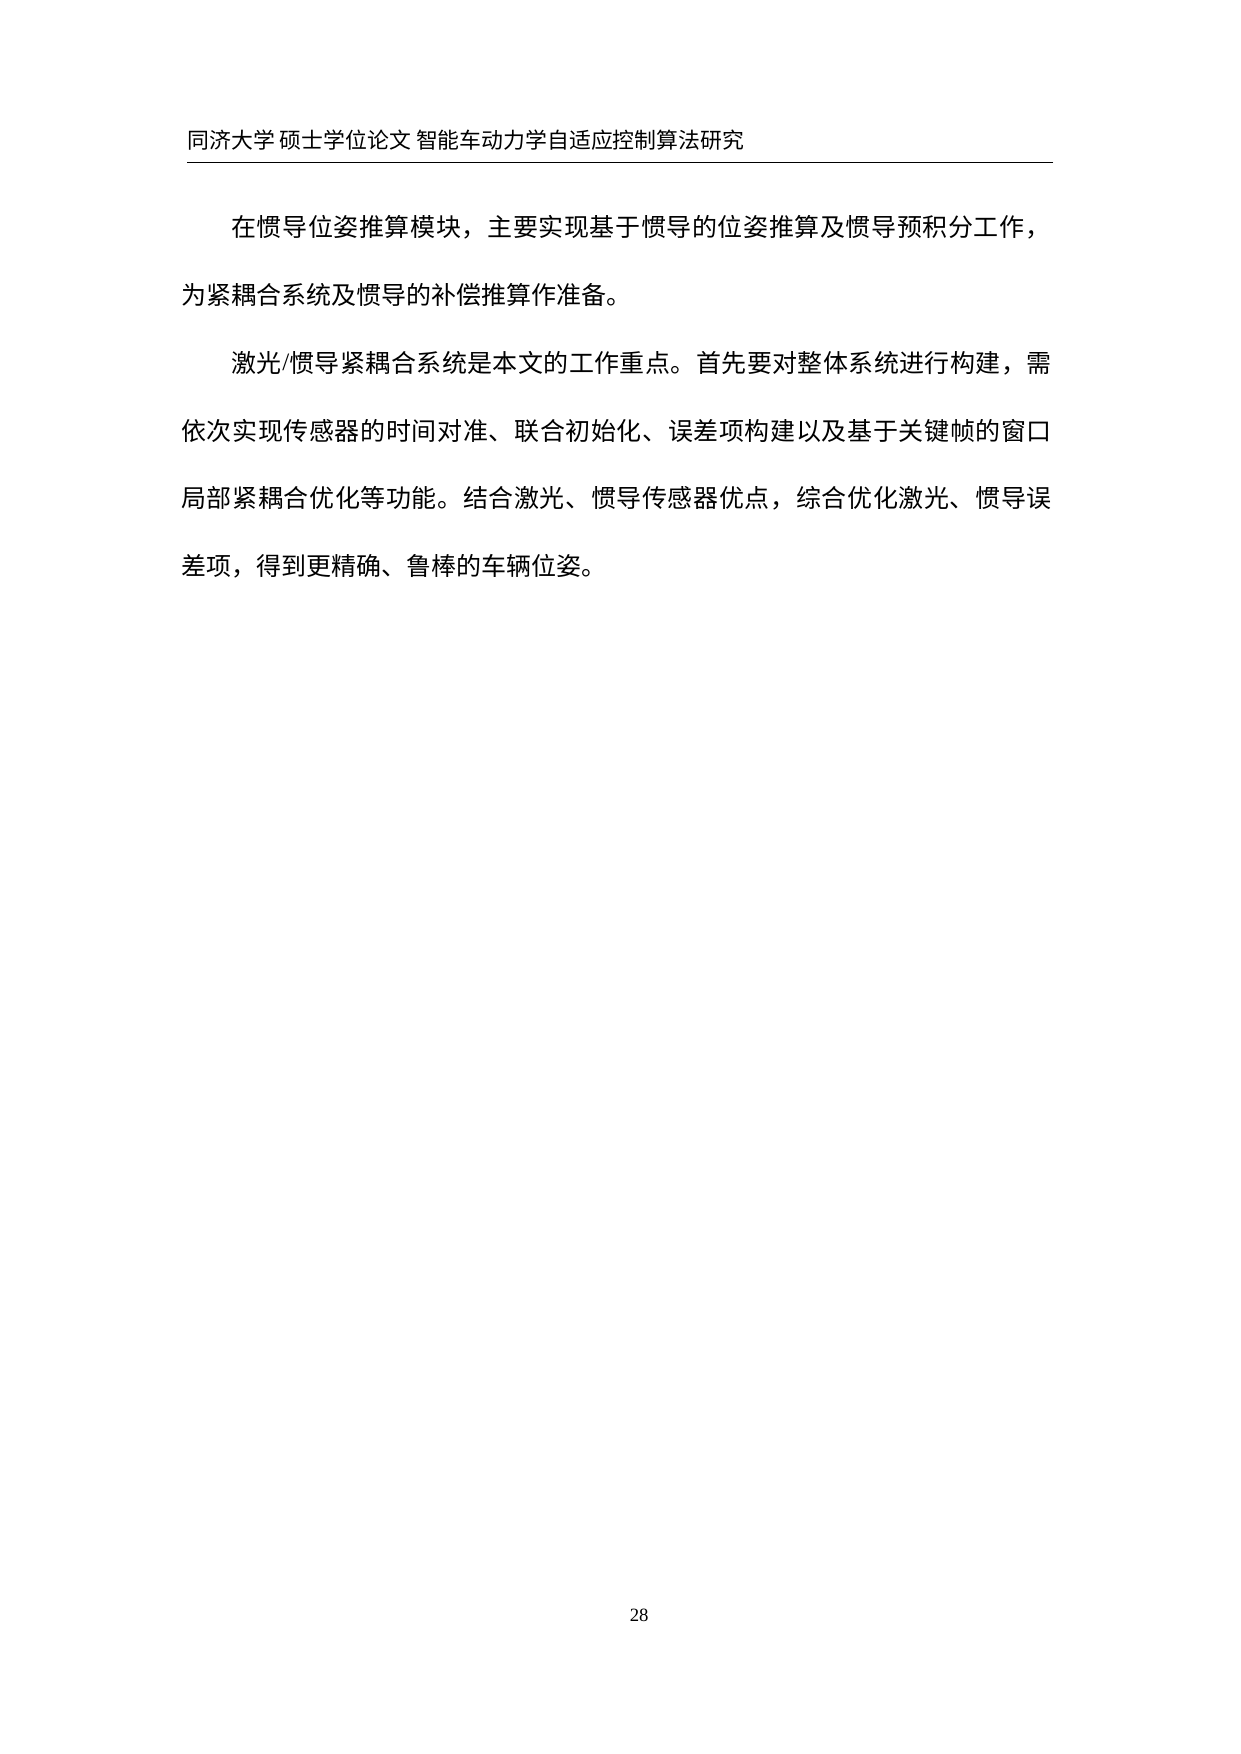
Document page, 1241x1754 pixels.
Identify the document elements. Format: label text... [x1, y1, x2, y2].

text 在惯导位姿推算模块，主要实现基于惯导的位姿推算及惯导预积分工作，为紧耦合系统及惯导的补偿推算作准备。 [181, 191, 1053, 327]
text 激光/惯导紧耦合系统是本文的工作重点。首先要对整体系统进行构建，需依次实现传感器的时间对准、联合初始化、误差项构建以及基于关键帧的窗口局部紧耦合优化等功能。结合激光、惯导传感器优点，综合优化激光、惯导误差项，得到更精确、鲁棒的车辆位姿。 [181, 327, 1053, 599]
